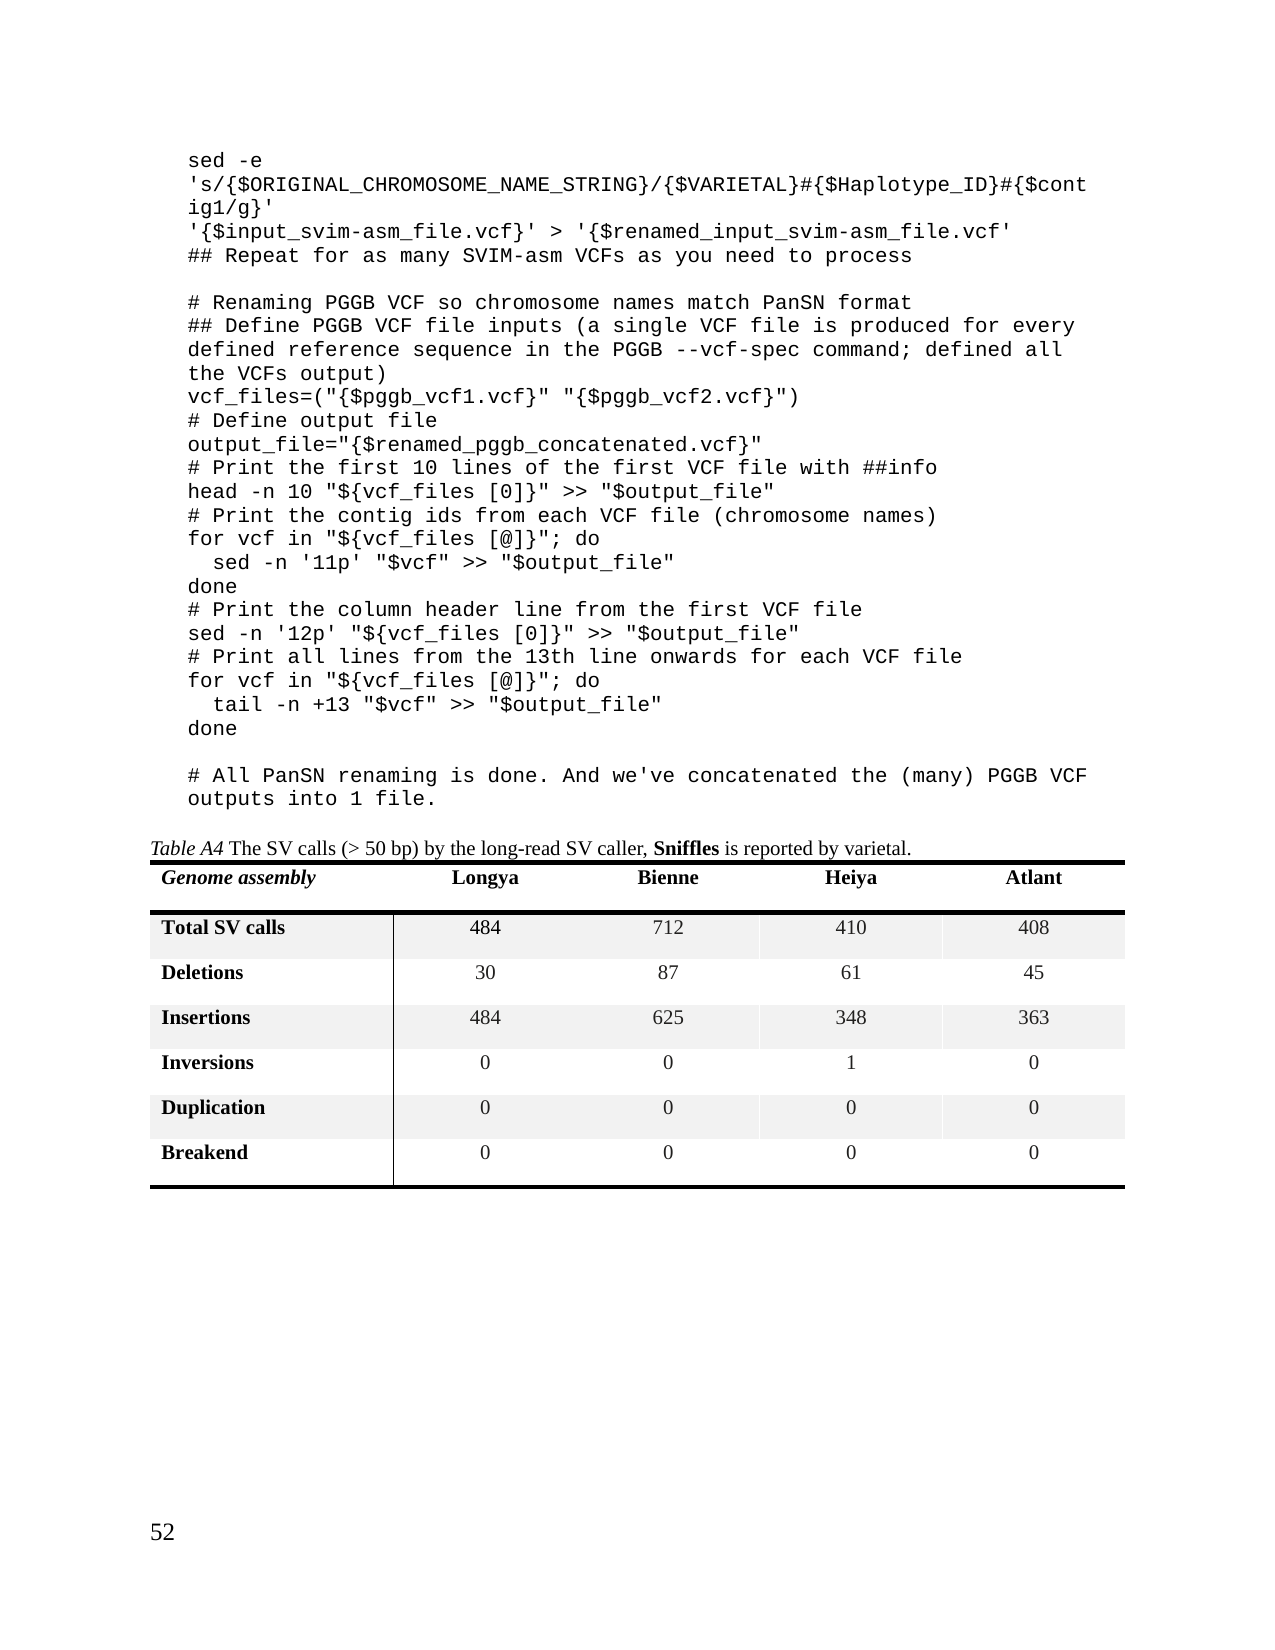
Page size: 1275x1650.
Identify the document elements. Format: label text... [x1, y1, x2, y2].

table_cell 0 [577, 1140, 759, 1184]
text for vcf in "${vcf_files [@]}"; do [187, 670, 1087, 694]
table_cell 61 [760, 960, 942, 1004]
text '{$input_svim-asm_file.vcf}' > '{$renamed_input_svim-asm_file.vcf' [187, 221, 1087, 244]
table_cell 0 [760, 1095, 942, 1139]
text # Print the first 10 lines of the first VCF file with ##info [187, 457, 1087, 481]
text # Define output file [187, 410, 1087, 434]
table_header Genome assembly [150, 865, 394, 910]
table_header Longya [394, 865, 577, 910]
table_cell Total SV calls [150, 915, 393, 959]
table_cell 0 [394, 1140, 577, 1184]
table_cell Duplication [150, 1095, 393, 1139]
table_cell Breakend [150, 1140, 393, 1184]
table_cell 0 [943, 1140, 1125, 1184]
table_cell 348 [760, 1005, 942, 1049]
table_cell 484 [394, 1005, 577, 1049]
table_cell Deletions [150, 960, 393, 1004]
table_cell 410 [760, 915, 942, 959]
text # Print all lines from the 13th line onwards for each VCF file [187, 647, 1087, 670]
text vcf_files=("{$pggb_vcf1.vcf}" "{$pggb_vcf2.vcf}") [187, 386, 1087, 410]
table_cell 87 [577, 960, 759, 1004]
text tail -n +13 "$vcf" >> "$output_file" [187, 694, 1087, 717]
table_cell 712 [577, 915, 759, 959]
table_cell 0 [943, 1050, 1125, 1094]
table_cell 0 [577, 1095, 759, 1139]
table_cell 408 [943, 915, 1125, 959]
table_header Bienne [577, 865, 759, 910]
text Table A4 The SV calls (> 50 bp) by the long-read SV caller, Sniffles is reported by varietal. [150, 836, 1125, 860]
text sed -n '11p' "$vcf" >> "$output_file" [187, 552, 1087, 576]
table_cell 484 [394, 915, 577, 959]
text sed -n '12p' "${vcf_files [0]}" >> "$output_file" [187, 623, 1087, 647]
text ## Repeat for as many SVIM-asm VCFs as you need to process [187, 244, 1087, 268]
table_cell 1 [760, 1050, 942, 1094]
table_cell Insertions [150, 1005, 393, 1049]
table_cell 0 [394, 1050, 577, 1094]
text done [187, 576, 1087, 599]
table_cell 0 [394, 1095, 577, 1139]
text # All PanSN renaming is done. And we've concatenated the (many) PGGB VCF outputs into 1 file. [187, 765, 1087, 812]
table_cell Inversions [150, 1050, 393, 1094]
table_header Atlant [943, 865, 1125, 910]
table_cell 625 [577, 1005, 759, 1049]
text # Renaming PGGB VCF so chromosome names match PanSN format [187, 292, 1087, 316]
text # Print the column header line from the first VCF file [187, 599, 1087, 623]
text done [187, 717, 1087, 741]
table_cell 0 [943, 1095, 1125, 1139]
text head -n 10 "${vcf_files [0]}" >> "$output_file" [187, 481, 1087, 505]
text ## Define PGGB VCF file inputs (a single VCF file is produced for every defined reference sequence in the PGGB --vcf-spec command; defined all the VCFs output) [187, 316, 1087, 386]
table_cell 363 [943, 1005, 1125, 1049]
table_cell 0 [760, 1140, 942, 1184]
table_cell 0 [577, 1050, 759, 1094]
table_cell 30 [394, 960, 577, 1004]
text for vcf in "${vcf_files [@]}"; do [187, 528, 1087, 552]
text sed -e 's/{$ORIGINAL_CHROMOSOME_NAME_STRING}/{$VARIETAL}#{$Haplotype_ID}#{$contig1/g}' [187, 150, 1087, 221]
text # Print the contig ids from each VCF file (chromosome names) [187, 505, 1087, 528]
table_cell 45 [943, 960, 1125, 1004]
table_header Heiya [760, 865, 942, 910]
text output_file="{$renamed_pggb_concatenated.vcf}" [187, 434, 1087, 457]
